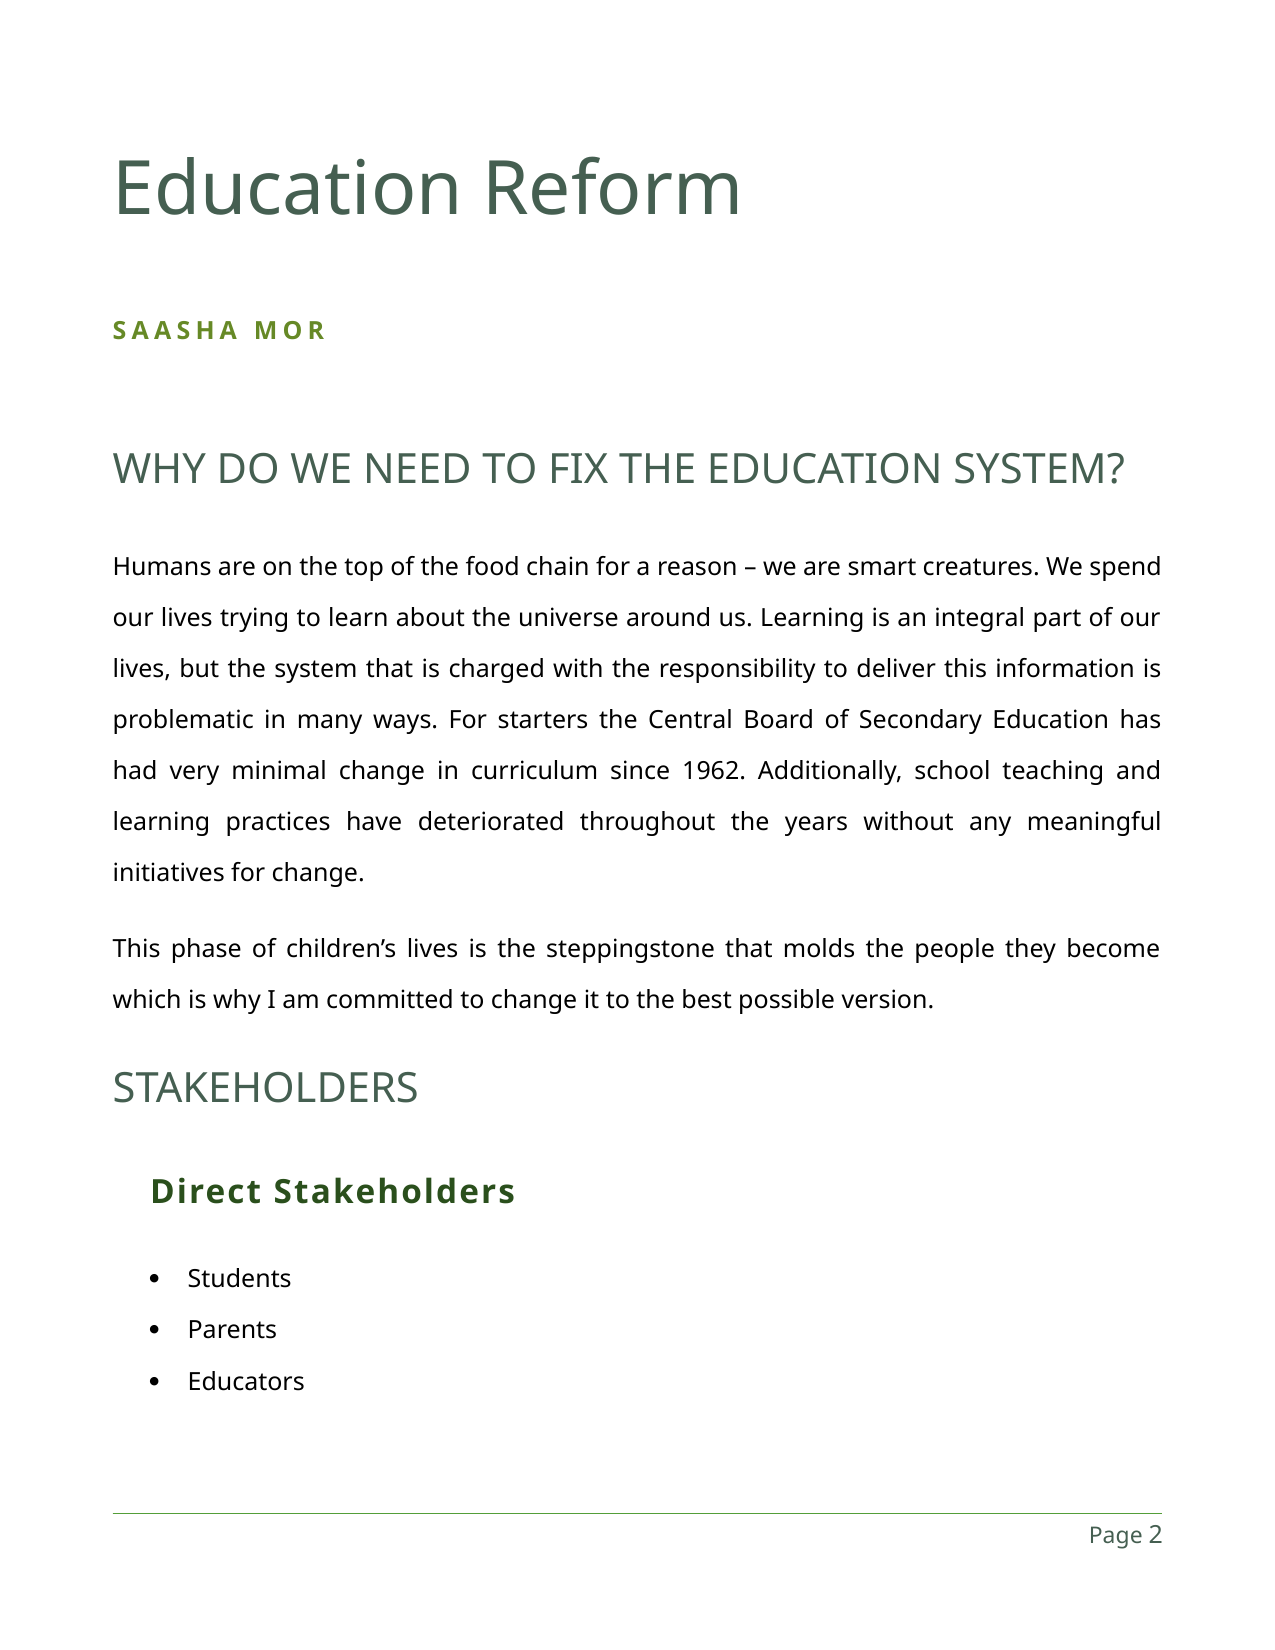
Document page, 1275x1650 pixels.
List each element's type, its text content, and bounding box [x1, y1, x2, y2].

text Humans are on the top of the food chain for a reason – we are smart creatures. We spend our lives trying to learn about the universe around us. Learning is an integral part of our lives, but the system that is charged with the responsibility to deliver this information is problematic in many ways. For starters the Central Board of Secondary Education has had very minimal change in curriculum since 1962. Additionally, school teaching and learning practices have deteriorated throughout the years without any meaningful initiatives for change. [112, 548, 1162, 889]
list Students [150, 1261, 1162, 1295]
list Educators [150, 1363, 1162, 1397]
subtitle Stakeholders [112, 1058, 1162, 1115]
list Parents [150, 1312, 1162, 1346]
text This phase of children’s lives is the steppingstone that molds the people they become which is why I am committed to change it to the best possible version. [112, 931, 1162, 1016]
subtitle Why do we need to fix the education system? [112, 438, 1162, 495]
subtitle Direct Stakeholders [150, 1168, 1162, 1213]
